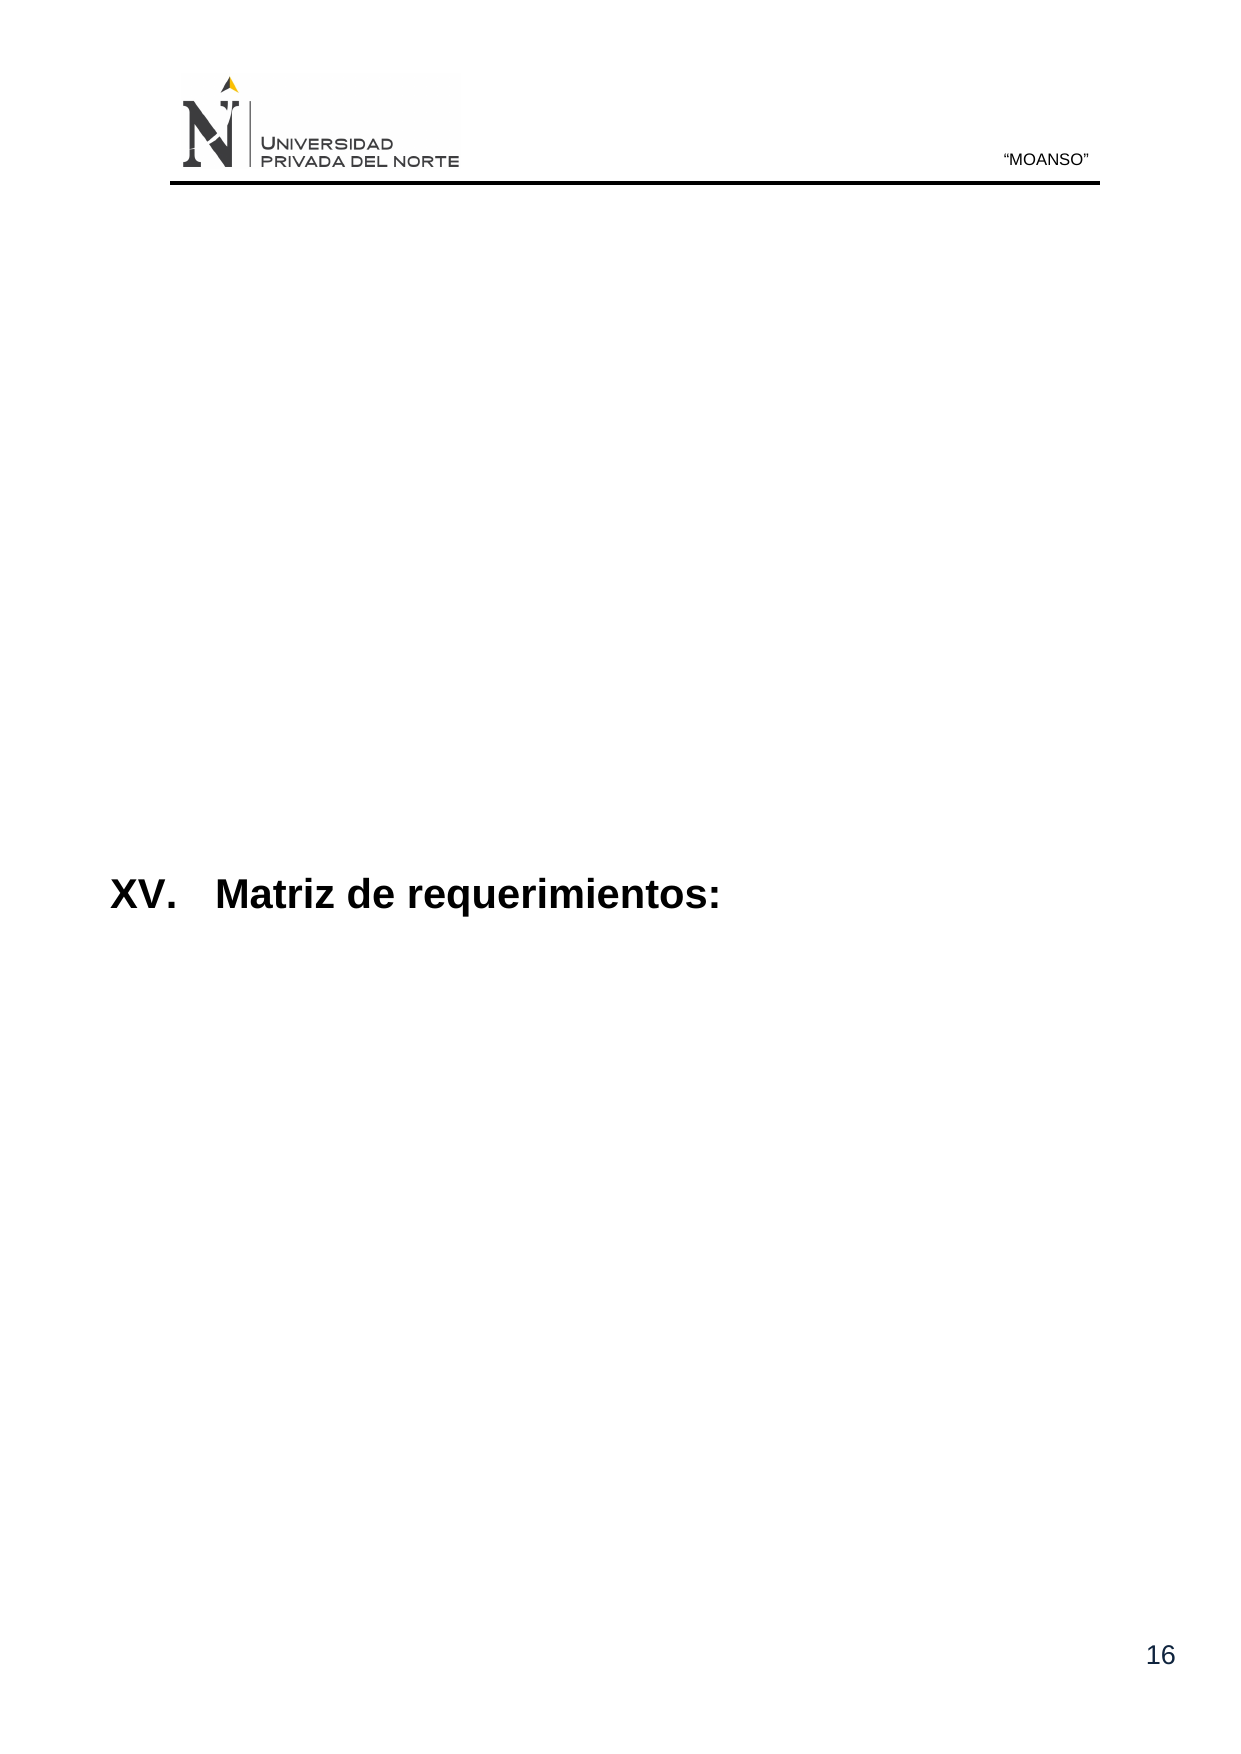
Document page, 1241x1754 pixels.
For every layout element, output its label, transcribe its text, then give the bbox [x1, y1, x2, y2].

picture [181, 73, 462, 169]
list Matriz de requerimientos: [177, 870, 1092, 918]
